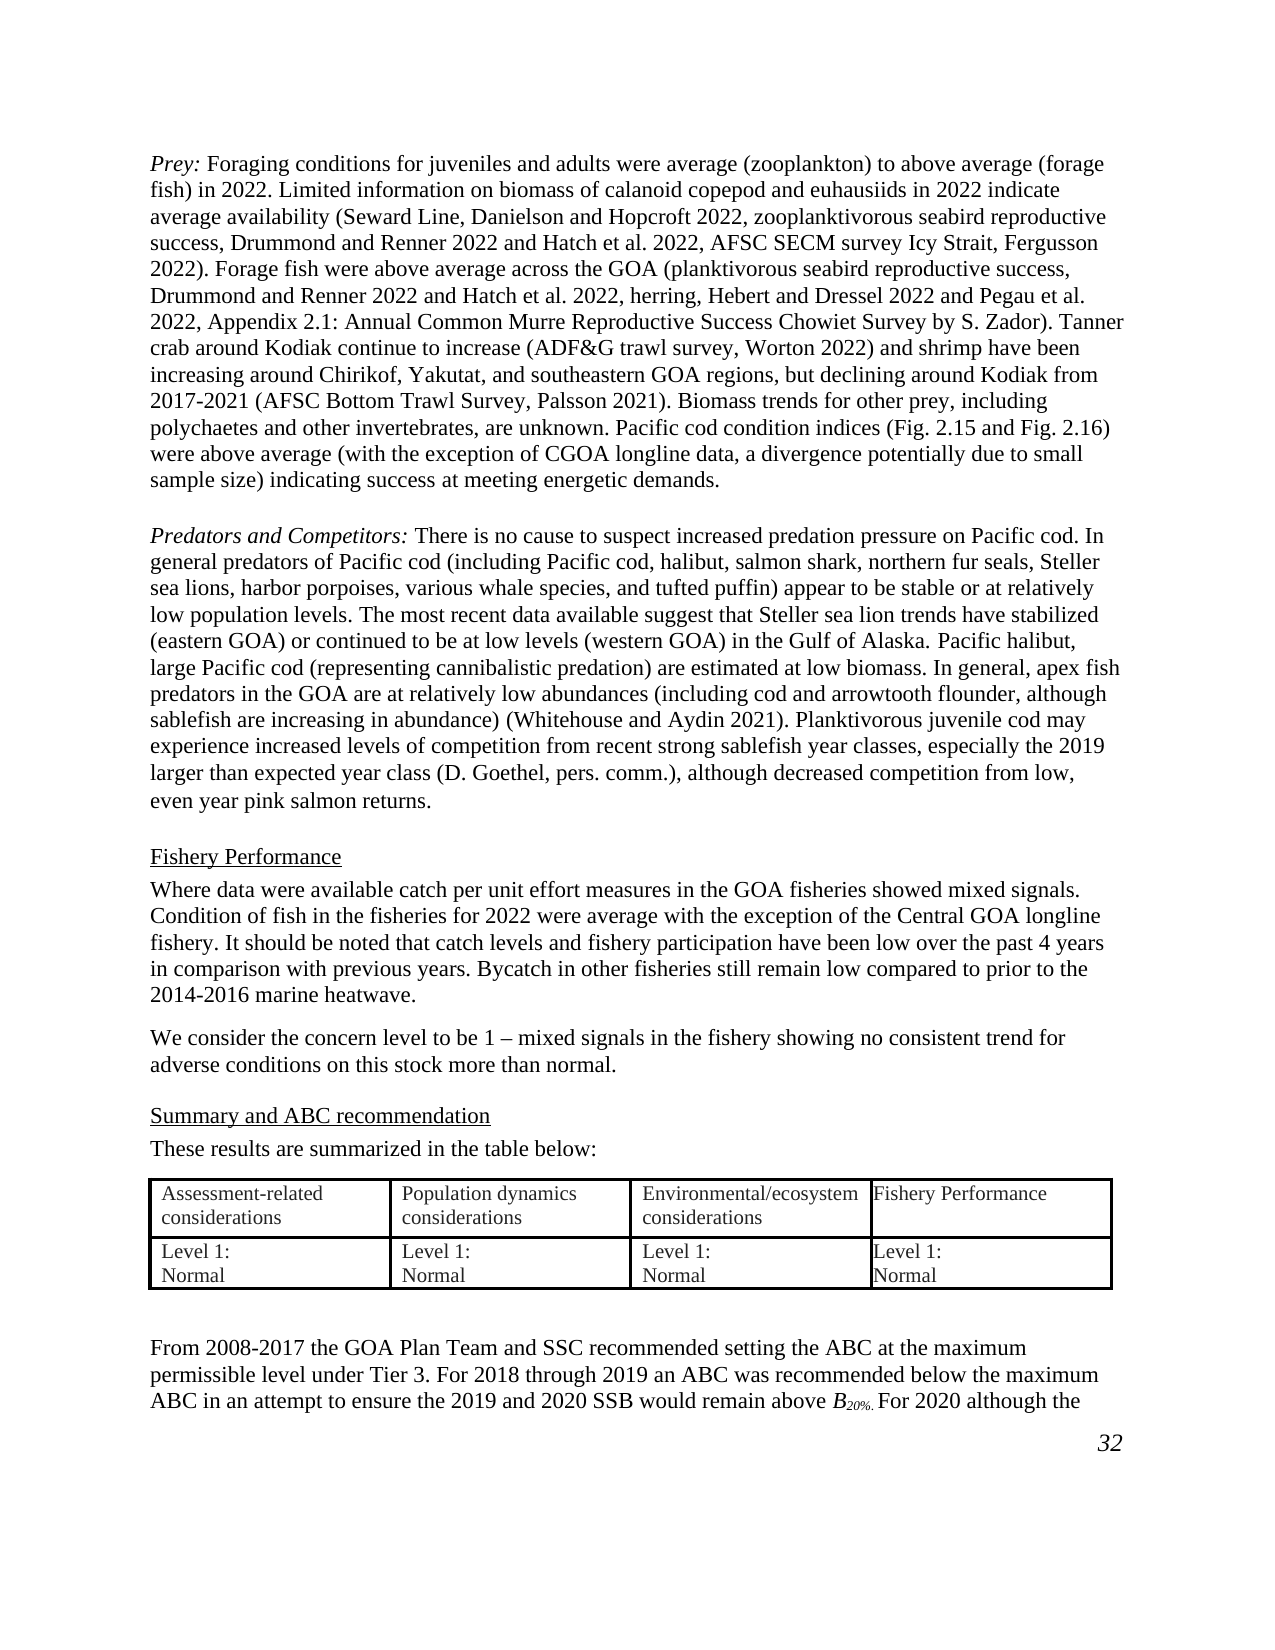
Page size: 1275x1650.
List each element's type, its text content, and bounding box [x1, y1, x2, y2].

table_header Assessment-related considerations [152, 1181, 389, 1236]
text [150, 1334, 1125, 1413]
text Where data were available catch per unit effort measures in the GOA fisheries showed mixed signals. Condition of fish in the fisheries for 2022 were average with the exception of the Central GOA longline fishery. It should be noted that catch levels and fishery participation have been low over the past 4 years in comparison with previous years. Bycatch in other fisheries still remain low compared to prior to the 2014-2016 marine heatwave. [150, 876, 1125, 1008]
text We consider the concern level to be 1 – mixed signals in the fishery showing no consistent trend for adverse conditions on this stock more than normal. [150, 1024, 1125, 1077]
text Predators and Competitors: There is no cause to suspect increased predation pressure on Pacific cod. In general predators of Pacific cod (including Pacific cod, halibut, salmon shark, northern fur seals, Steller sea lions, harbor porpoises, various whale species, and tufted puffin) appear to be stable or at relatively low population levels. The most recent data available suggest that Steller sea lion trends have stabilized (eastern GOA) or continued to be at low levels (western GOA) in the Gulf of Alaska. Pacific halibut, large Pacific cod (representing cannibalistic predation) are estimated at low biomass. In general, apex fish predators in the GOA are at relatively low abundances (including cod and arrowtooth flounder, although sablefish are increasing in abundance) (Whitehouse and Aydin 2021). Planktivorous juvenile cod may experience increased levels of competition from recent strong sablefish year classes, especially the 2019 larger than expected year class (D. Goethel, pers. comm.), although decreased competition from low, even year pink salmon returns. [150, 522, 1125, 814]
table_cell Level 1: Normal [632, 1239, 870, 1287]
table_header Population dynamics considerations [392, 1181, 629, 1236]
table_cell Level 1: Normal [152, 1239, 389, 1287]
table_header Fishery Performance [873, 1181, 1110, 1236]
table_cell Level 1: Normal [873, 1239, 1110, 1287]
table_cell Level 1: Normal [392, 1239, 629, 1287]
subtitle Summary and ABC recommendation [150, 1102, 1125, 1128]
text These results are summarized in the table below: [150, 1134, 1125, 1161]
table_header Environmental/ecosystem considerations [632, 1181, 870, 1236]
subtitle Fishery Performance [150, 843, 1125, 869]
text Prey: Foraging conditions for juveniles and adults were average (zooplankton) to above average (forage fish) in 2022. Limited information on biomass of calanoid copepod and euhausiids in 2022 indicate average availability (Seward Line, Danielson and Hopcroft 2022, zooplanktivorous seabird reproductive success, Drummond and Renner 2022 and Hatch et al. 2022, AFSC SECM survey Icy Strait, Fergusson 2022). Forage fish were above average across the GOA (planktivorous seabird reproductive success, Drummond and Renner 2022 and Hatch et al. 2022, herring, Hebert and Dressel 2022 and Pegau et al. 2022, Appendix 2.1: Annual Common Murre Reproductive Success Chowiet Survey by S. Zador). Tanner crab around Kodiak continue to increase (ADF&G trawl survey, Worton 2022) and shrimp have been increasing around Chirikof, Yakutat, and southeastern GOA regions, but declining around Kodiak from 2017-2021 (AFSC Bottom Trawl Survey, Palsson 2021). Biomass trends for other prey, including polychaetes and other invertebrates, are unknown. Pacific cod condition indices (Fig. 2.15 and Fig. 2.16) were above average (with the exception of CGOA longline data, a divergence potentially due to small sample size) indicating success at meeting energetic demands. [150, 150, 1125, 493]
